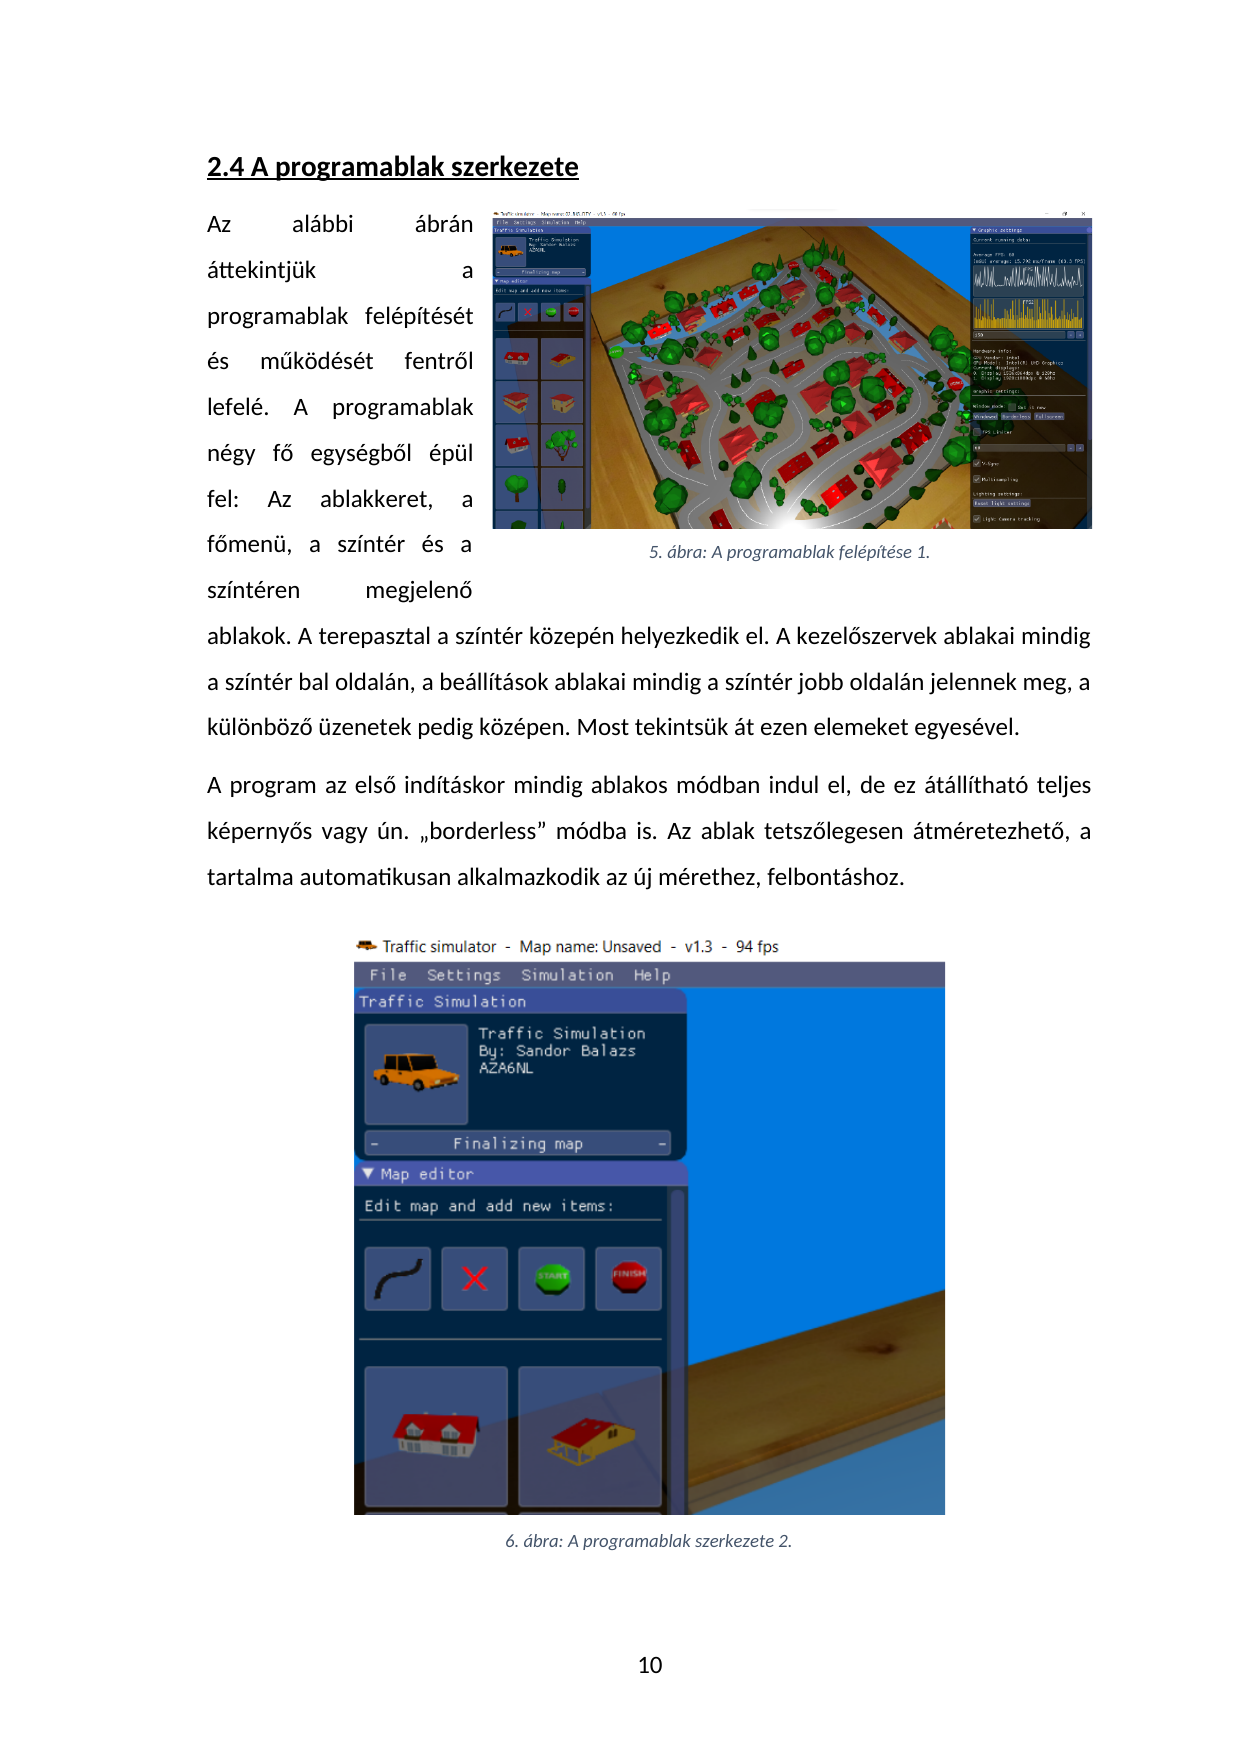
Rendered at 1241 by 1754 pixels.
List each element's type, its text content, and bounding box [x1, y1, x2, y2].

subtitle 2.4 A programablak szerkezete [207, 148, 1092, 183]
picture [492, 209, 1093, 529]
picture [354, 931, 946, 1515]
text A program az első indításkor mindig ablakos módban indul el, de ez átállítható teljes képernyős vagy ún. „borderless” módba is. Az ablak tetszőlegesen átméretezhető, a tartalma automatikusan alkalmazkodik az új mérethez, felbontáshoz. [207, 769, 1092, 892]
